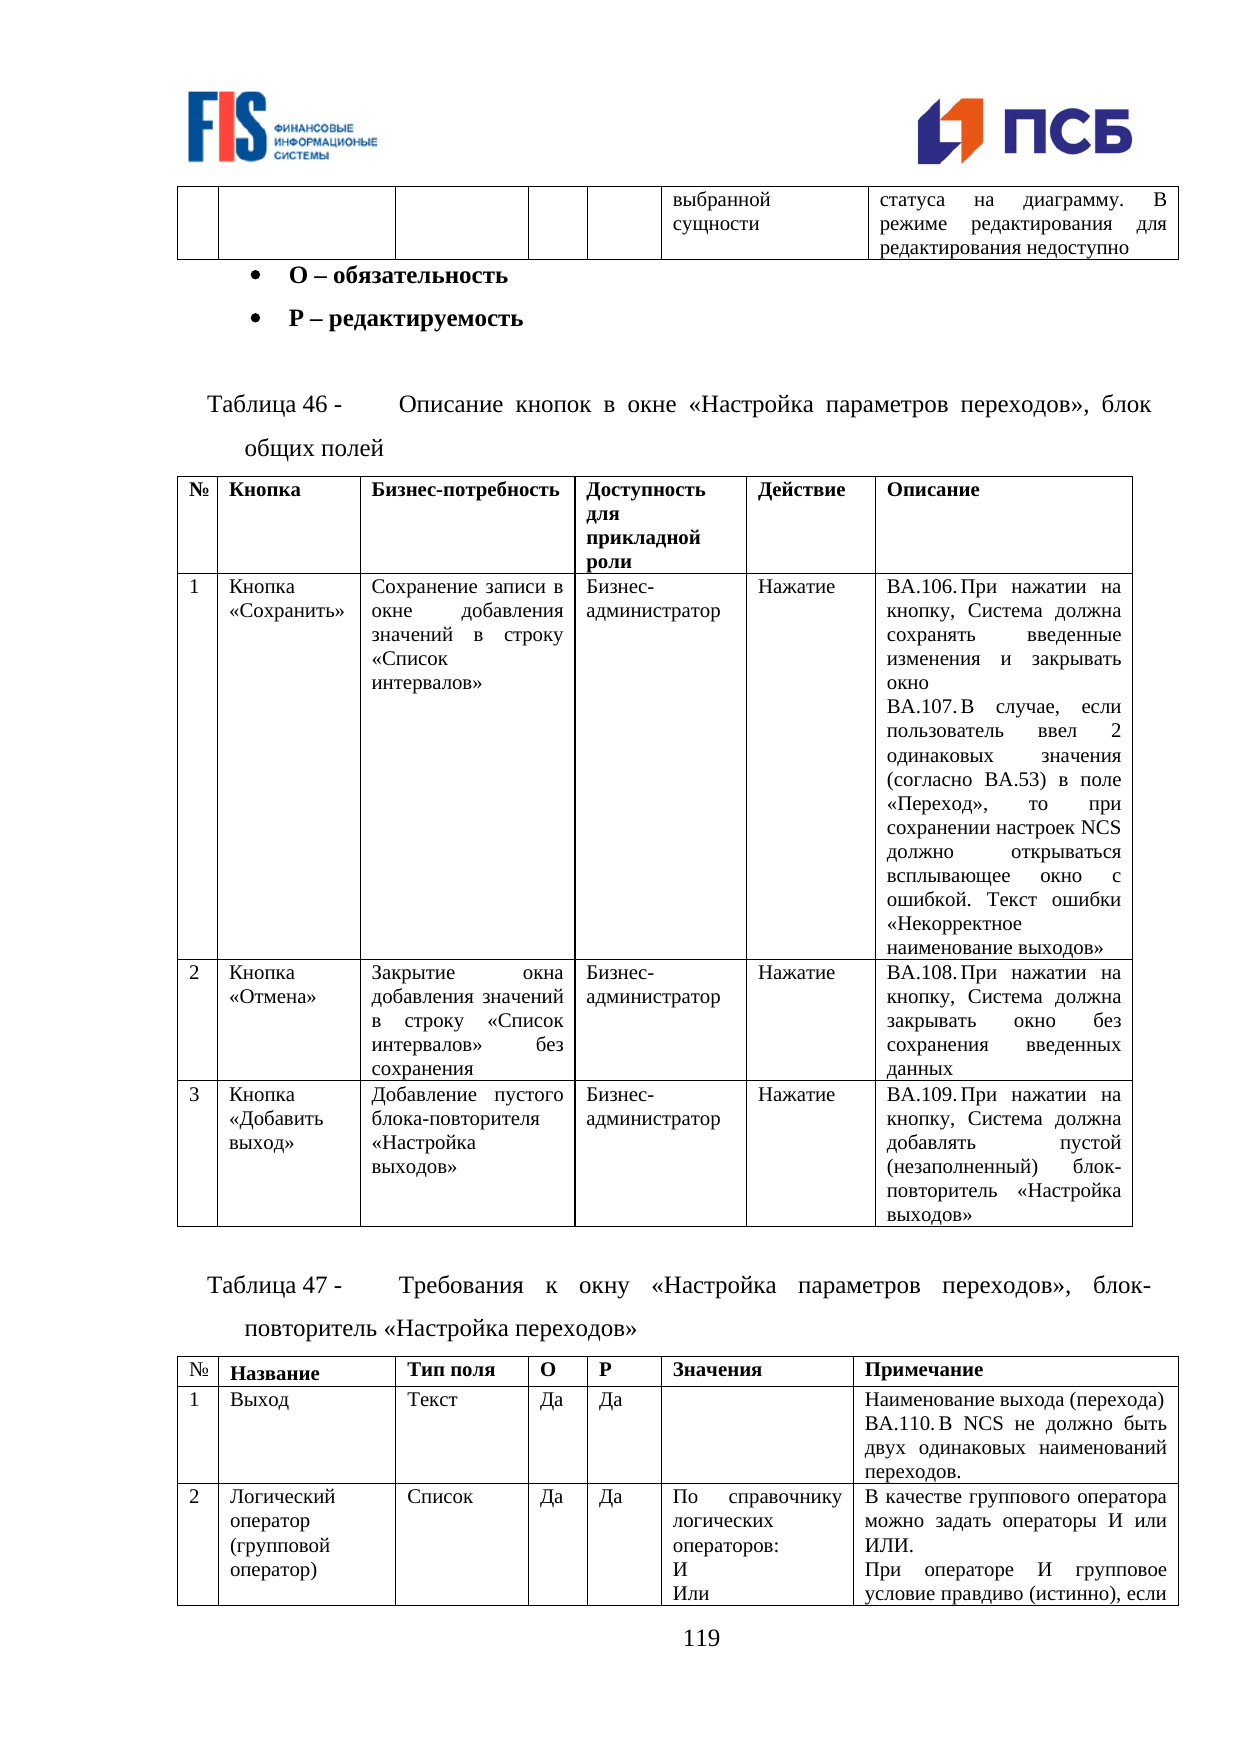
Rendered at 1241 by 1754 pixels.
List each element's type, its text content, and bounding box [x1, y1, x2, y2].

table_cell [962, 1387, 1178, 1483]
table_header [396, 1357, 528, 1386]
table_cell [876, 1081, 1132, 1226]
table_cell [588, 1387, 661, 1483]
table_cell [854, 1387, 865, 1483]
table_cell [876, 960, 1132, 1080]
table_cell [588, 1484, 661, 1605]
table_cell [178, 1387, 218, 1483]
list Р – редактируемость [251, 303, 1152, 332]
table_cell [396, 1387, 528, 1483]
subtitle Требования к окну «Настройка параметров переходов», блок-повторитель «Настройка переходов» [207, 1270, 1152, 1342]
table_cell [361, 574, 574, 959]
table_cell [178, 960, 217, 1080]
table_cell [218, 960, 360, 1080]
picture [177, 73, 383, 172]
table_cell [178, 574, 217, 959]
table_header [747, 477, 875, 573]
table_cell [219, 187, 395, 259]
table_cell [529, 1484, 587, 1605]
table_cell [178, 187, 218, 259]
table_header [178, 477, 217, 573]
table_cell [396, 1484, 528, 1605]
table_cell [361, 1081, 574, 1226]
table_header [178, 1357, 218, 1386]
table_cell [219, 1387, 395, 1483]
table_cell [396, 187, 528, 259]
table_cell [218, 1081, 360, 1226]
list О – обязательность [251, 260, 1152, 289]
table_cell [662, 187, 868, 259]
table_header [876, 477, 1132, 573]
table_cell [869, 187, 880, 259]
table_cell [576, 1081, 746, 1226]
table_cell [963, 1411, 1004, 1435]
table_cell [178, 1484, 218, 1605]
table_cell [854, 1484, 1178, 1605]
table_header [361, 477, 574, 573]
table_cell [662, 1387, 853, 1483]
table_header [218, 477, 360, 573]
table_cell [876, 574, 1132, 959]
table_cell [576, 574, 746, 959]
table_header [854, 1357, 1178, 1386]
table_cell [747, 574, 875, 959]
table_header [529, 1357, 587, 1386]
picture [909, 91, 1140, 172]
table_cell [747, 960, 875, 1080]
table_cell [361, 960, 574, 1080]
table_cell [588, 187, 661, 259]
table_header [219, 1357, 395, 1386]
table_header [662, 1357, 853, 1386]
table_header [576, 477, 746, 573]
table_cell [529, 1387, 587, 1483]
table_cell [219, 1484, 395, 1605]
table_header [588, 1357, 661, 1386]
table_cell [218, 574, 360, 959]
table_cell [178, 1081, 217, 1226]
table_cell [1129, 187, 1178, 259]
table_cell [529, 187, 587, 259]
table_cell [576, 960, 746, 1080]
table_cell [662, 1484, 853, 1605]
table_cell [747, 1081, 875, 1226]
subtitle Описание кнопок в окне «Настройка параметров переходов», блок общих полей [207, 389, 1152, 461]
